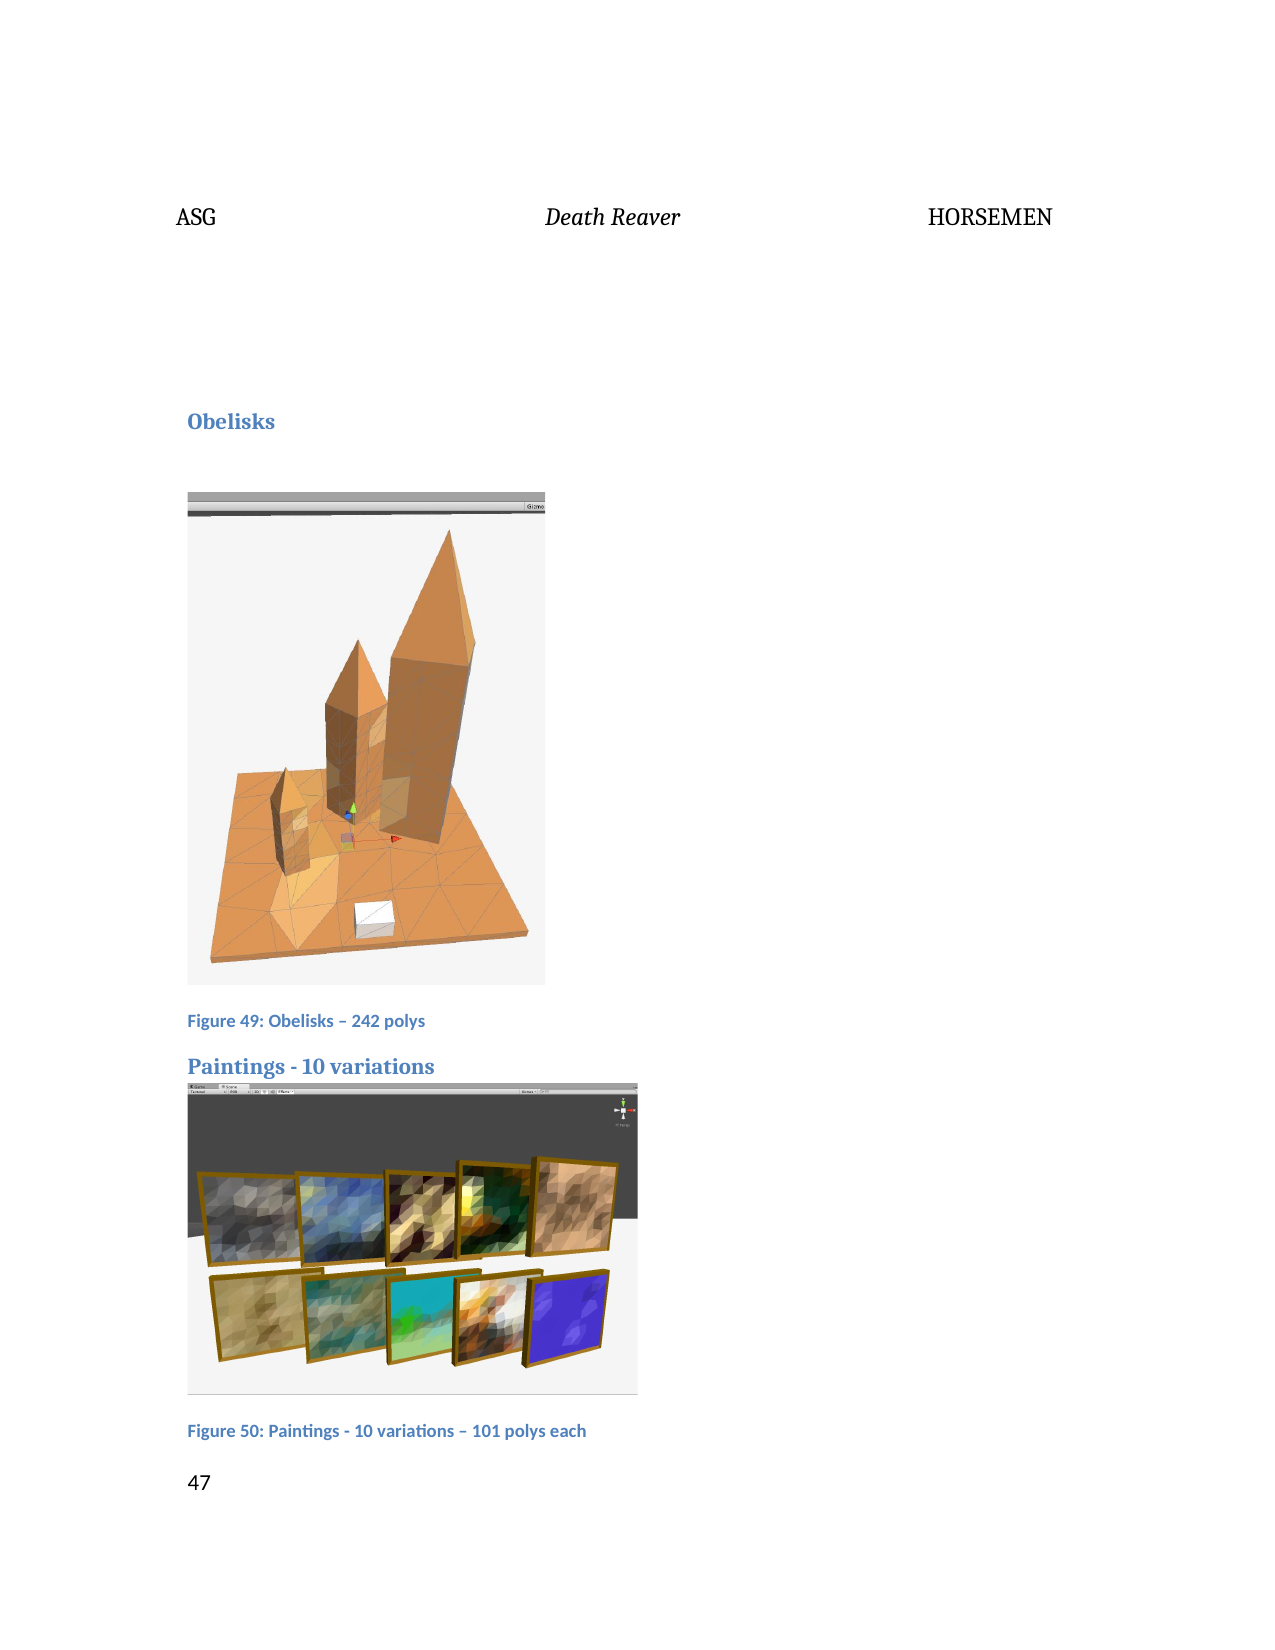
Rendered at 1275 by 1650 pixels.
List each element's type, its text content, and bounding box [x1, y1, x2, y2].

subtitle Obelisks [187, 409, 1087, 435]
picture [187, 1083, 638, 1395]
subtitle Paintings - 10 variations [187, 1053, 1087, 1080]
picture [187, 492, 546, 985]
